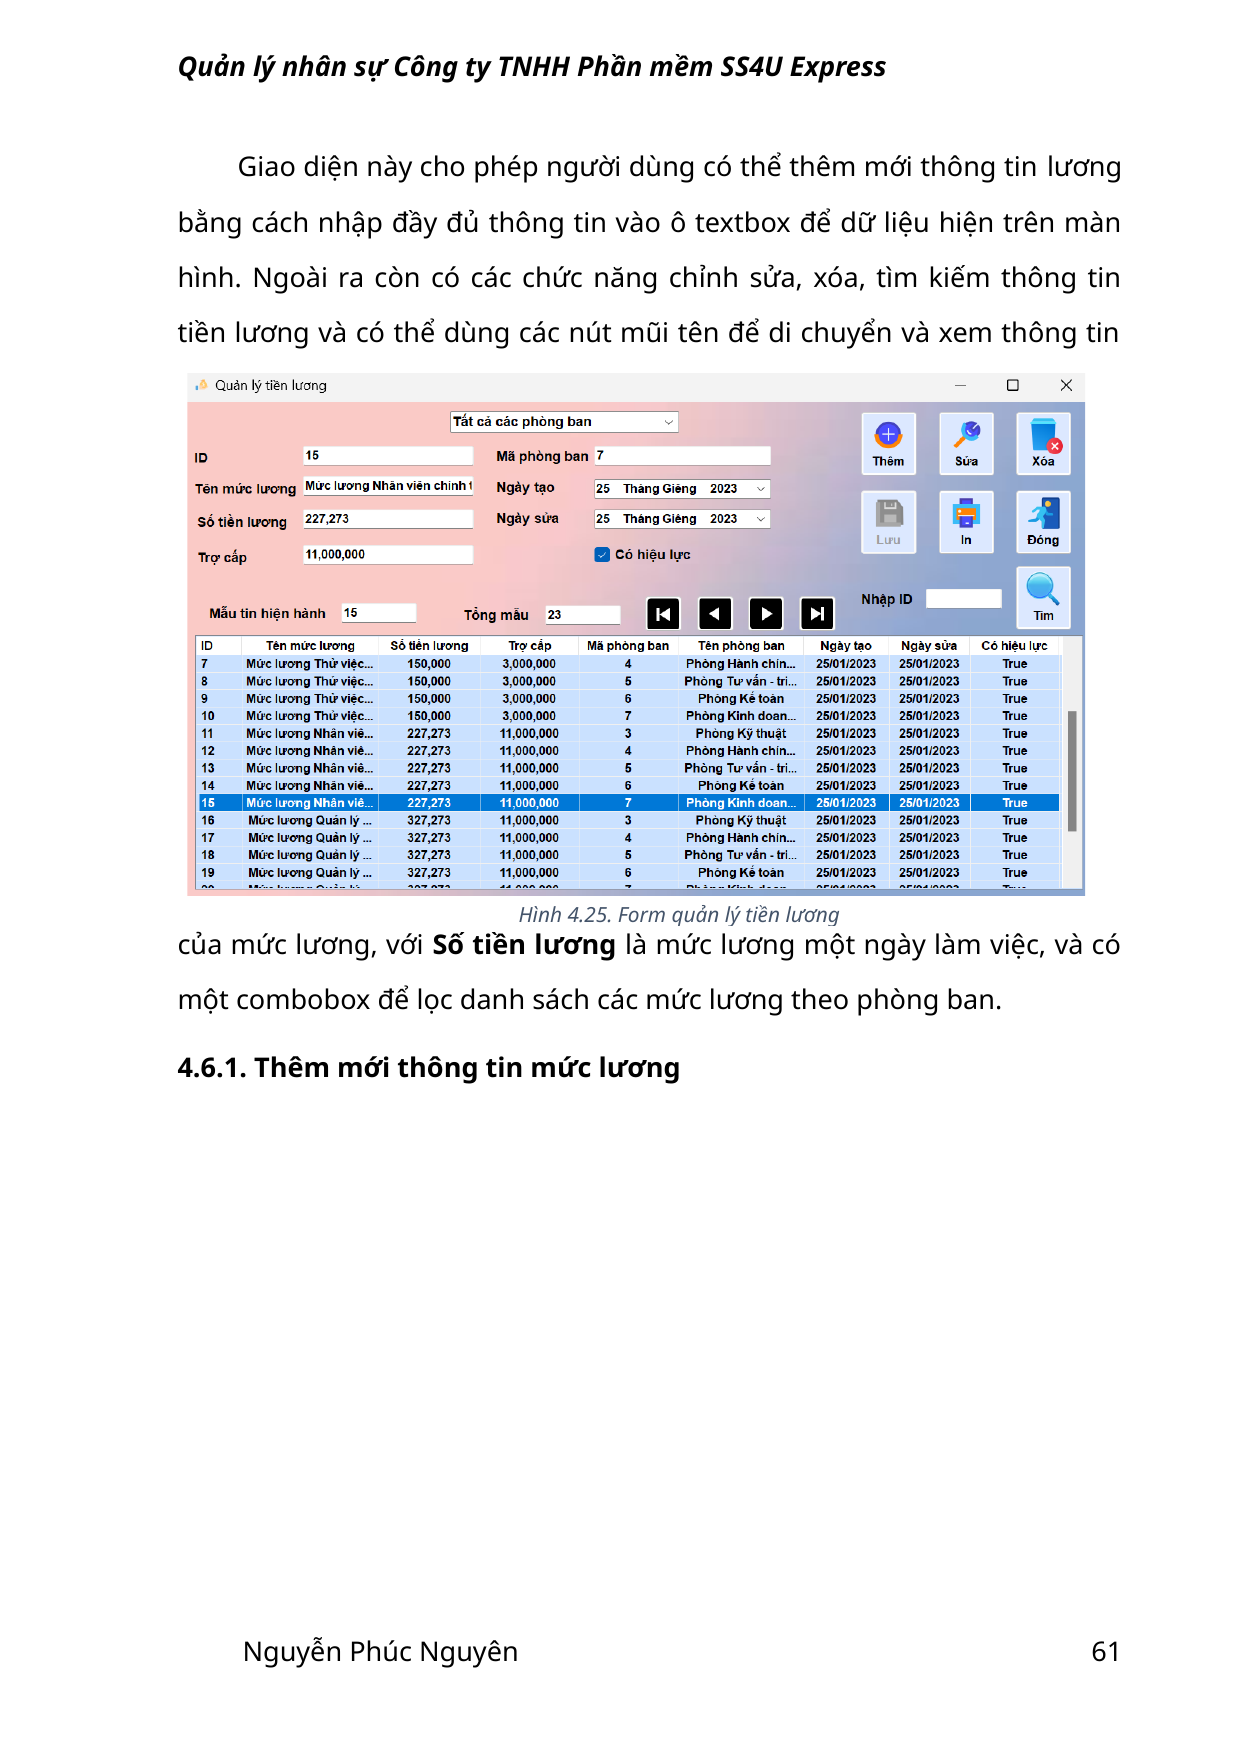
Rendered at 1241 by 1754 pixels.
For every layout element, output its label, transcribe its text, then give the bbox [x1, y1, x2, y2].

picture [187, 373, 1085, 896]
subtitle Thêm mới thông tin mức lương [177, 1048, 1122, 1085]
